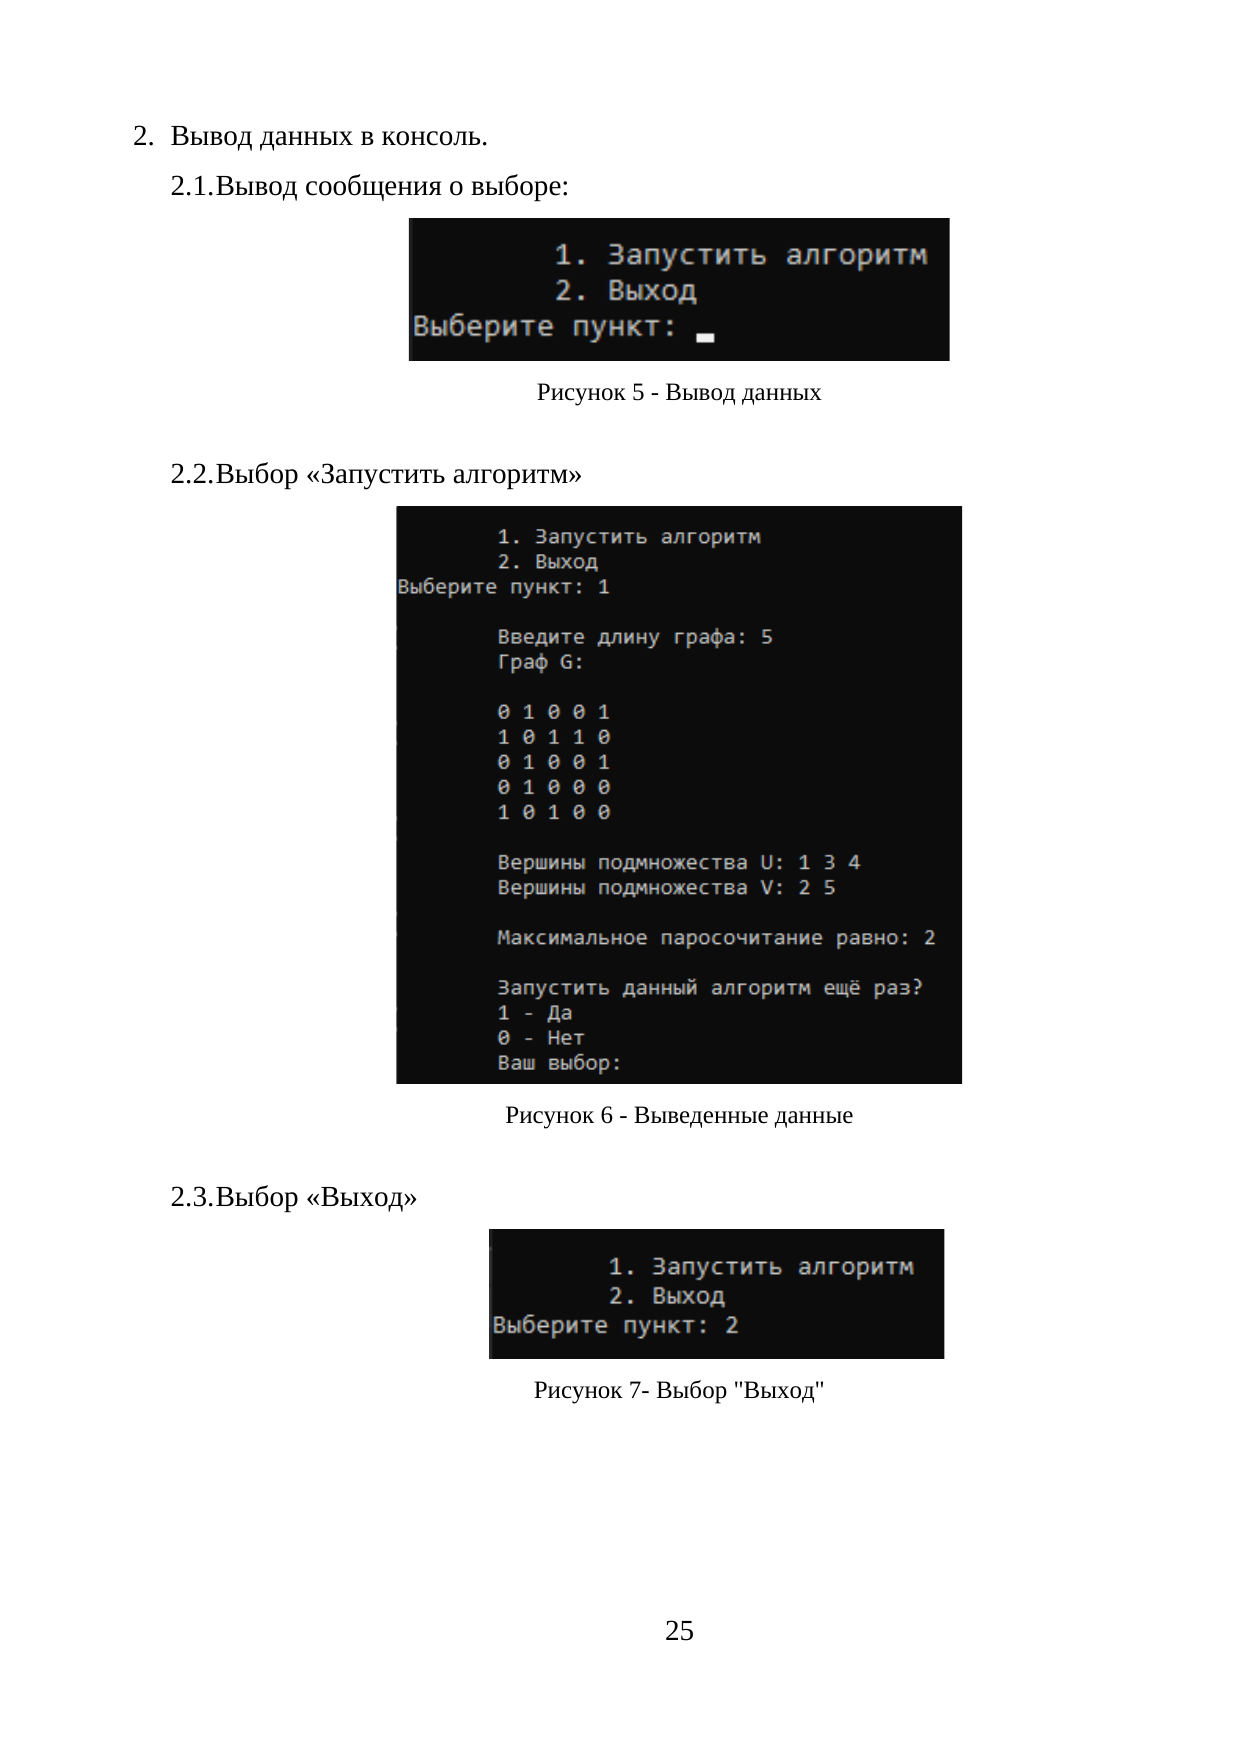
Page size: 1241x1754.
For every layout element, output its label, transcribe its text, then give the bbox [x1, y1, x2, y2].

text Рисунок 7- Выбор "Выход" [133, 1375, 1152, 1404]
picture [396, 506, 963, 1084]
picture [408, 218, 950, 361]
picture [489, 1229, 945, 1359]
list Вывод данных в консоль. [133, 118, 1152, 152]
text Рисунок 5 - Вывод данных [133, 377, 1152, 406]
list Выбор «Запустить алгоритм» [170, 456, 1152, 490]
text Рисунок 6 - Выведенные данные [133, 1100, 1152, 1129]
list Вывод сообщения о выборе: [170, 168, 1152, 202]
list Выбор «Выход» [170, 1179, 1152, 1213]
